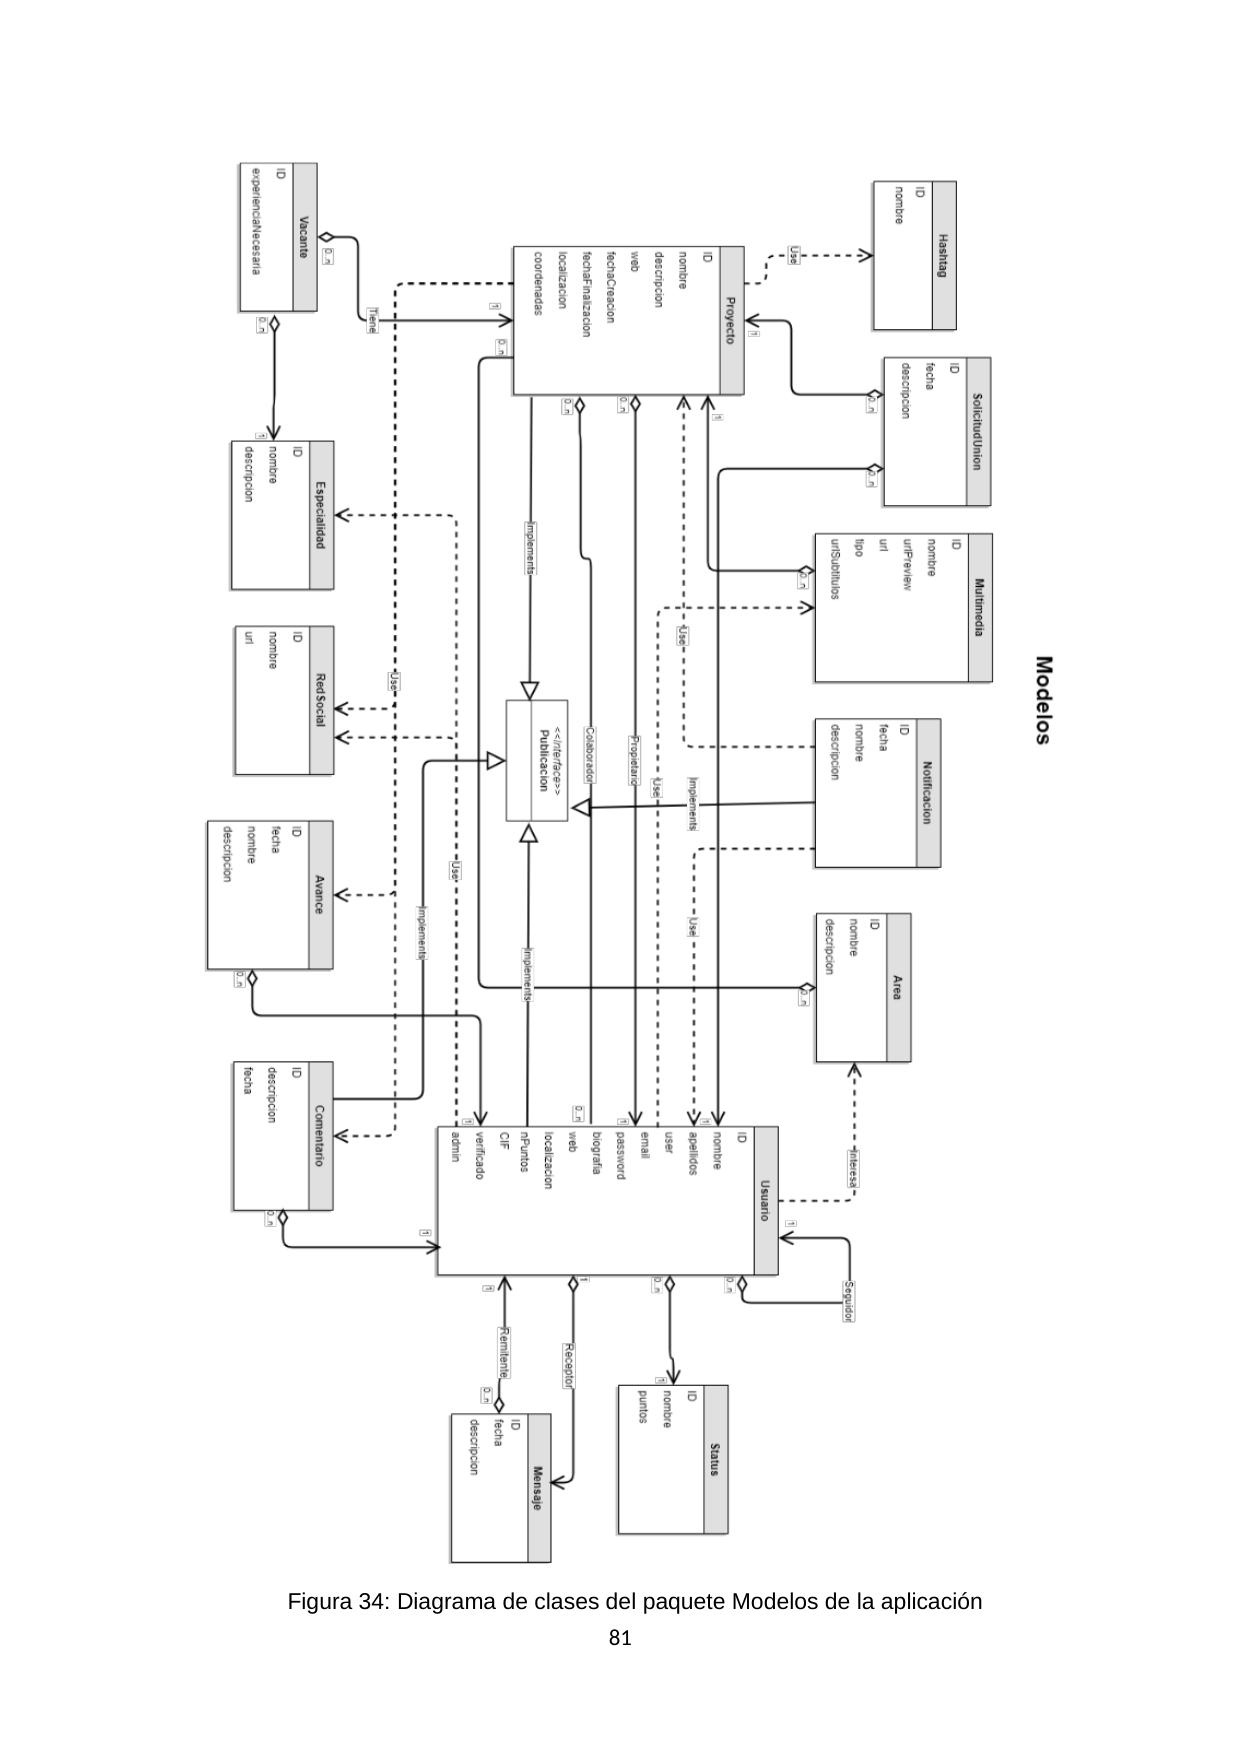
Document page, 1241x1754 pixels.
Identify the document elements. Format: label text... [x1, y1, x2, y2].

text Figura 34: Diagrama de clases del paquete Modelos de la aplicación [175, 1588, 1065, 1614]
picture [206, 164, 1063, 1562]
